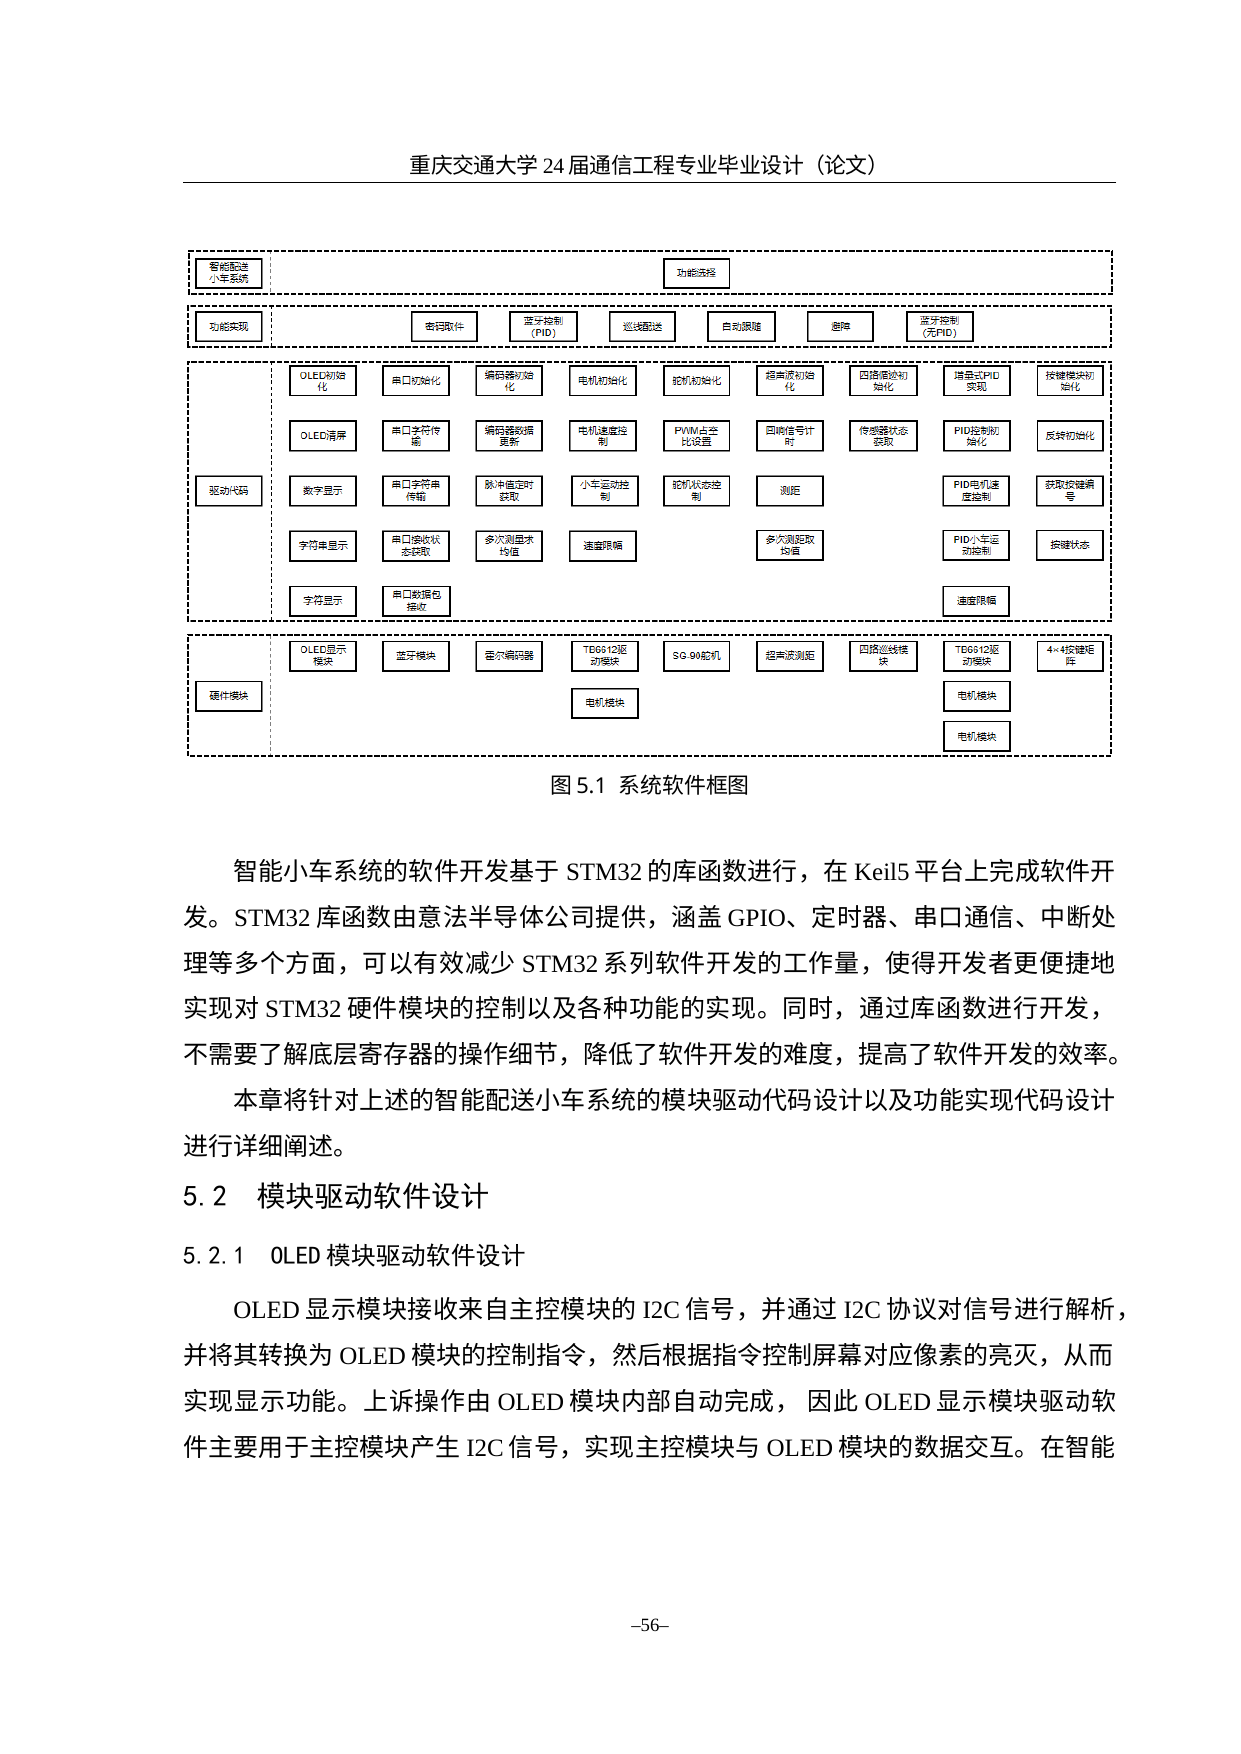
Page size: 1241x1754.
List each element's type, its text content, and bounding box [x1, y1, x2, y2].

text 本章将针对上述的智能配送小车系统的模块驱动代码设计以及功能实现代码设计进行详细阐述。 [183, 1073, 1116, 1164]
subtitle 5.2.1 OLED模块驱动软件设计 [183, 1239, 1116, 1268]
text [183, 1282, 1116, 1465]
text 图5.1 系统软件框图 [183, 768, 1116, 800]
subtitle 5.2 模块驱动软件设计 [183, 1177, 1116, 1210]
picture [183, 245, 1117, 761]
text 智能小车系统的软件开发基于STM32的库函数进行，在Keil5平台上完成软件开发。STM32库函数由意法半导体公司提供，涵盖GPIO、定时器、串口通信、中断处理等多个方面，可以有效减少STM32系列软件开发的工作量，使得开发者更便捷地实现对STM32硬件模块的控制以及各种功能的实现。同时，通过库函数进行开发，不需要了解底层寄存器的操作细节，降低了软件开发的难度，提高了软件开发的效率。 [183, 844, 1116, 1073]
